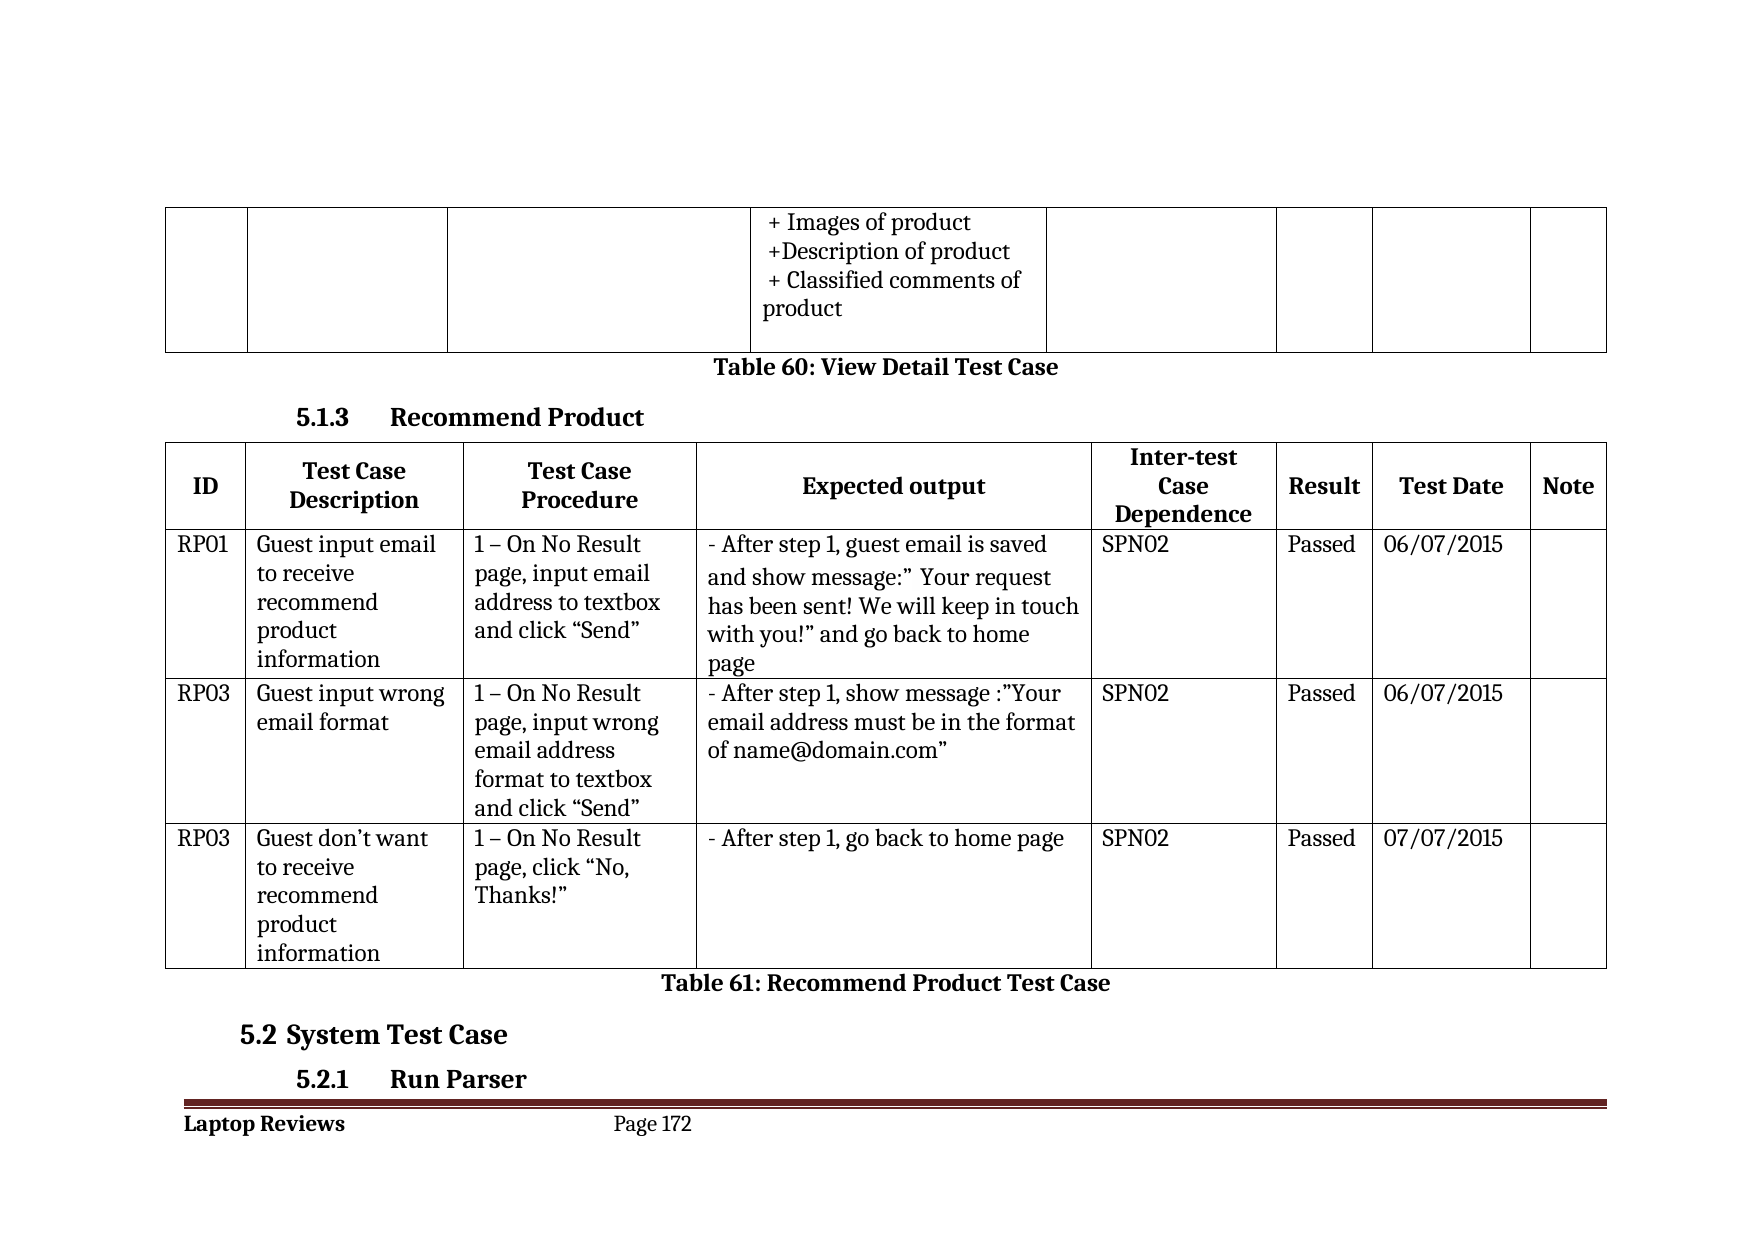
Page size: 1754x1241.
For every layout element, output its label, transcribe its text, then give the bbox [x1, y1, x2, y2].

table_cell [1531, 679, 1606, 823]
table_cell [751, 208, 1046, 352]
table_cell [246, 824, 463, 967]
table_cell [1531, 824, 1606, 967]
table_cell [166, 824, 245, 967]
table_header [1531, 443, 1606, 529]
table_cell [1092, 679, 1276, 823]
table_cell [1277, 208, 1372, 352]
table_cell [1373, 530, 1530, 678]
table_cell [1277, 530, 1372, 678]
subtitle System Test Case [240, 1018, 1607, 1052]
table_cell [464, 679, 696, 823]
subtitle Run Parser [296, 1064, 1607, 1095]
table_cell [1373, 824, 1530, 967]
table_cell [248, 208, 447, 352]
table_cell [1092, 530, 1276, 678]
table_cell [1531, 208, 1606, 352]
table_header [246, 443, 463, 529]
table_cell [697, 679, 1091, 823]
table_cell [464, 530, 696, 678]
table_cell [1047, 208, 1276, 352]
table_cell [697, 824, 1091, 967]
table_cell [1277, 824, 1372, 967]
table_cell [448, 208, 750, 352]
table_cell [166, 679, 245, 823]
text Table 61: Recommend Product Test Case [165, 969, 1607, 997]
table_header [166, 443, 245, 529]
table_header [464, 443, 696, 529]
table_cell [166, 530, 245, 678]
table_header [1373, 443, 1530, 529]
subtitle Recommend Product [296, 402, 1607, 433]
text Table 60: View Detail Test Case [165, 353, 1607, 382]
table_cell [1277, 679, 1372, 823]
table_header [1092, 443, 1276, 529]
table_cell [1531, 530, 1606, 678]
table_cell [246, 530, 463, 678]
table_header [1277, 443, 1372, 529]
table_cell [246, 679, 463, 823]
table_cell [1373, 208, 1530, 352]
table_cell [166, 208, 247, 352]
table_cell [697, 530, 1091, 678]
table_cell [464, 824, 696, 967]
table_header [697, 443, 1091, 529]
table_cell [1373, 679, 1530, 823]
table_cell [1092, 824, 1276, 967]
